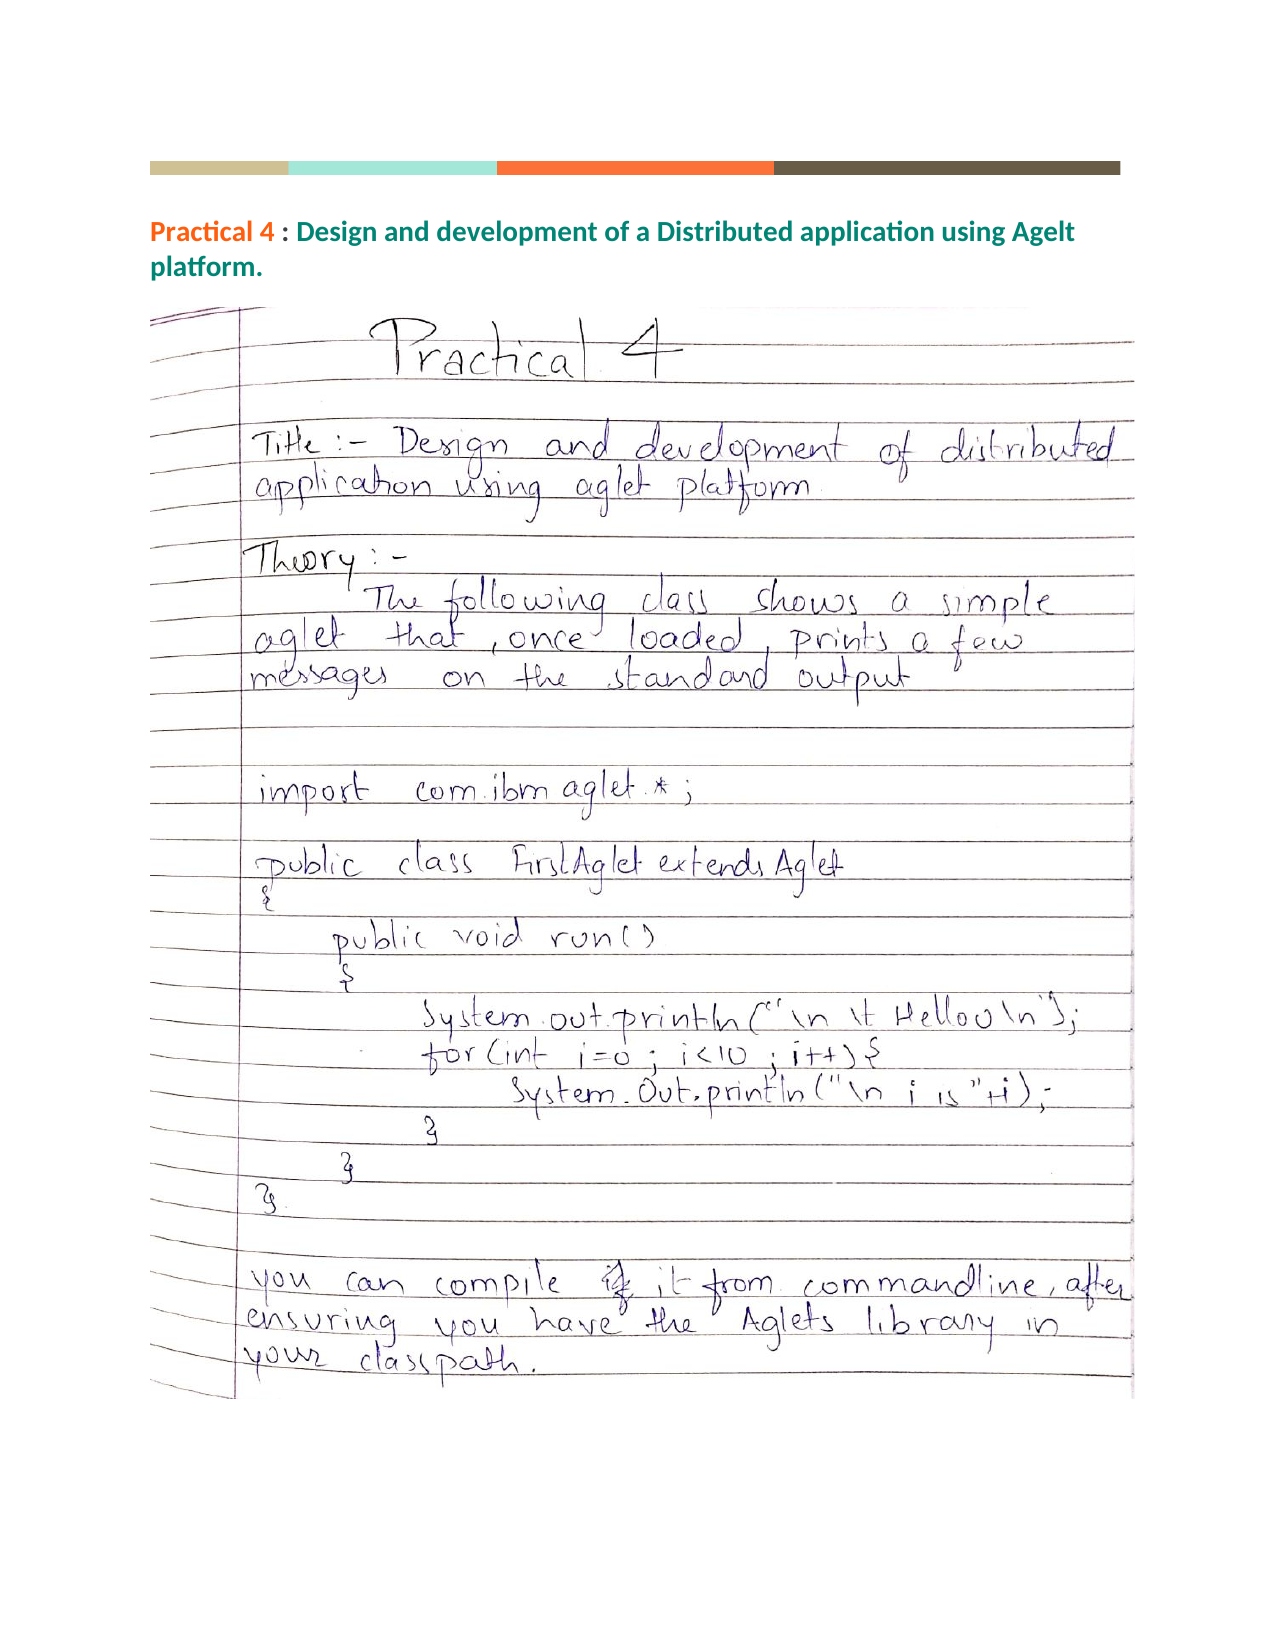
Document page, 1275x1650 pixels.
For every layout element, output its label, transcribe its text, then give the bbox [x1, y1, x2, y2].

picture [150, 161, 1121, 175]
text Practical 4 : Design and development of a Distributed application using Agelt platform. [150, 214, 1111, 283]
picture [150, 307, 1135, 1399]
